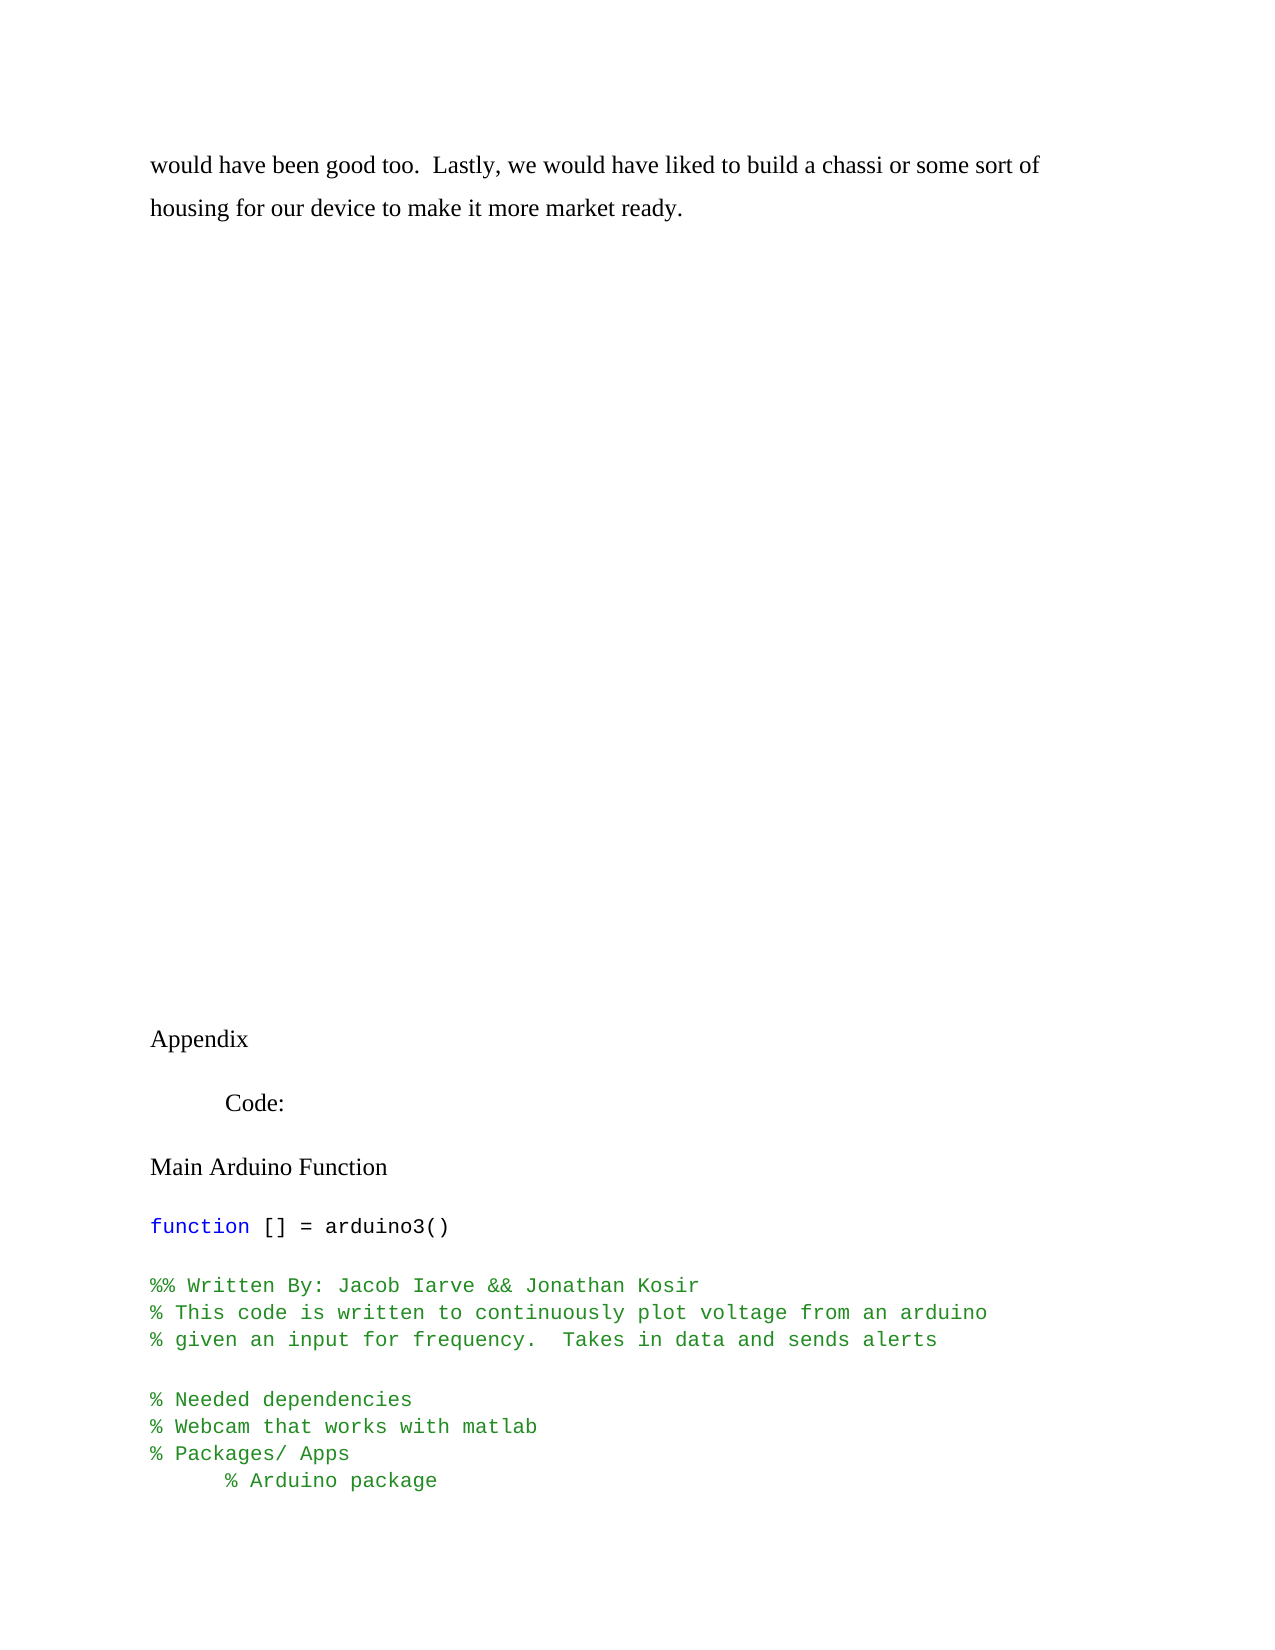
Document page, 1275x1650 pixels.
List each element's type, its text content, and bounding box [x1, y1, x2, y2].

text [150, 150, 1125, 222]
text % Packages/ Apps [150, 1443, 1125, 1467]
text Appendix [150, 1024, 1125, 1053]
text % Arduino package [150, 1470, 1125, 1494]
text %% Written By: Jacob Iarve && Jonathan Kosir [150, 1275, 1125, 1299]
text % Needed dependencies [150, 1389, 1125, 1412]
text Code: [150, 1088, 1125, 1117]
text Main Arduino Function [150, 1152, 1125, 1181]
text function [] = arduino3() [150, 1216, 1125, 1239]
text % Webcam that works with matlab [150, 1416, 1125, 1440]
text % This code is written to continuously plot voltage from an arduino [150, 1302, 1125, 1326]
text % given an input for frequency. Takes in data and sends alerts [150, 1329, 1125, 1353]
